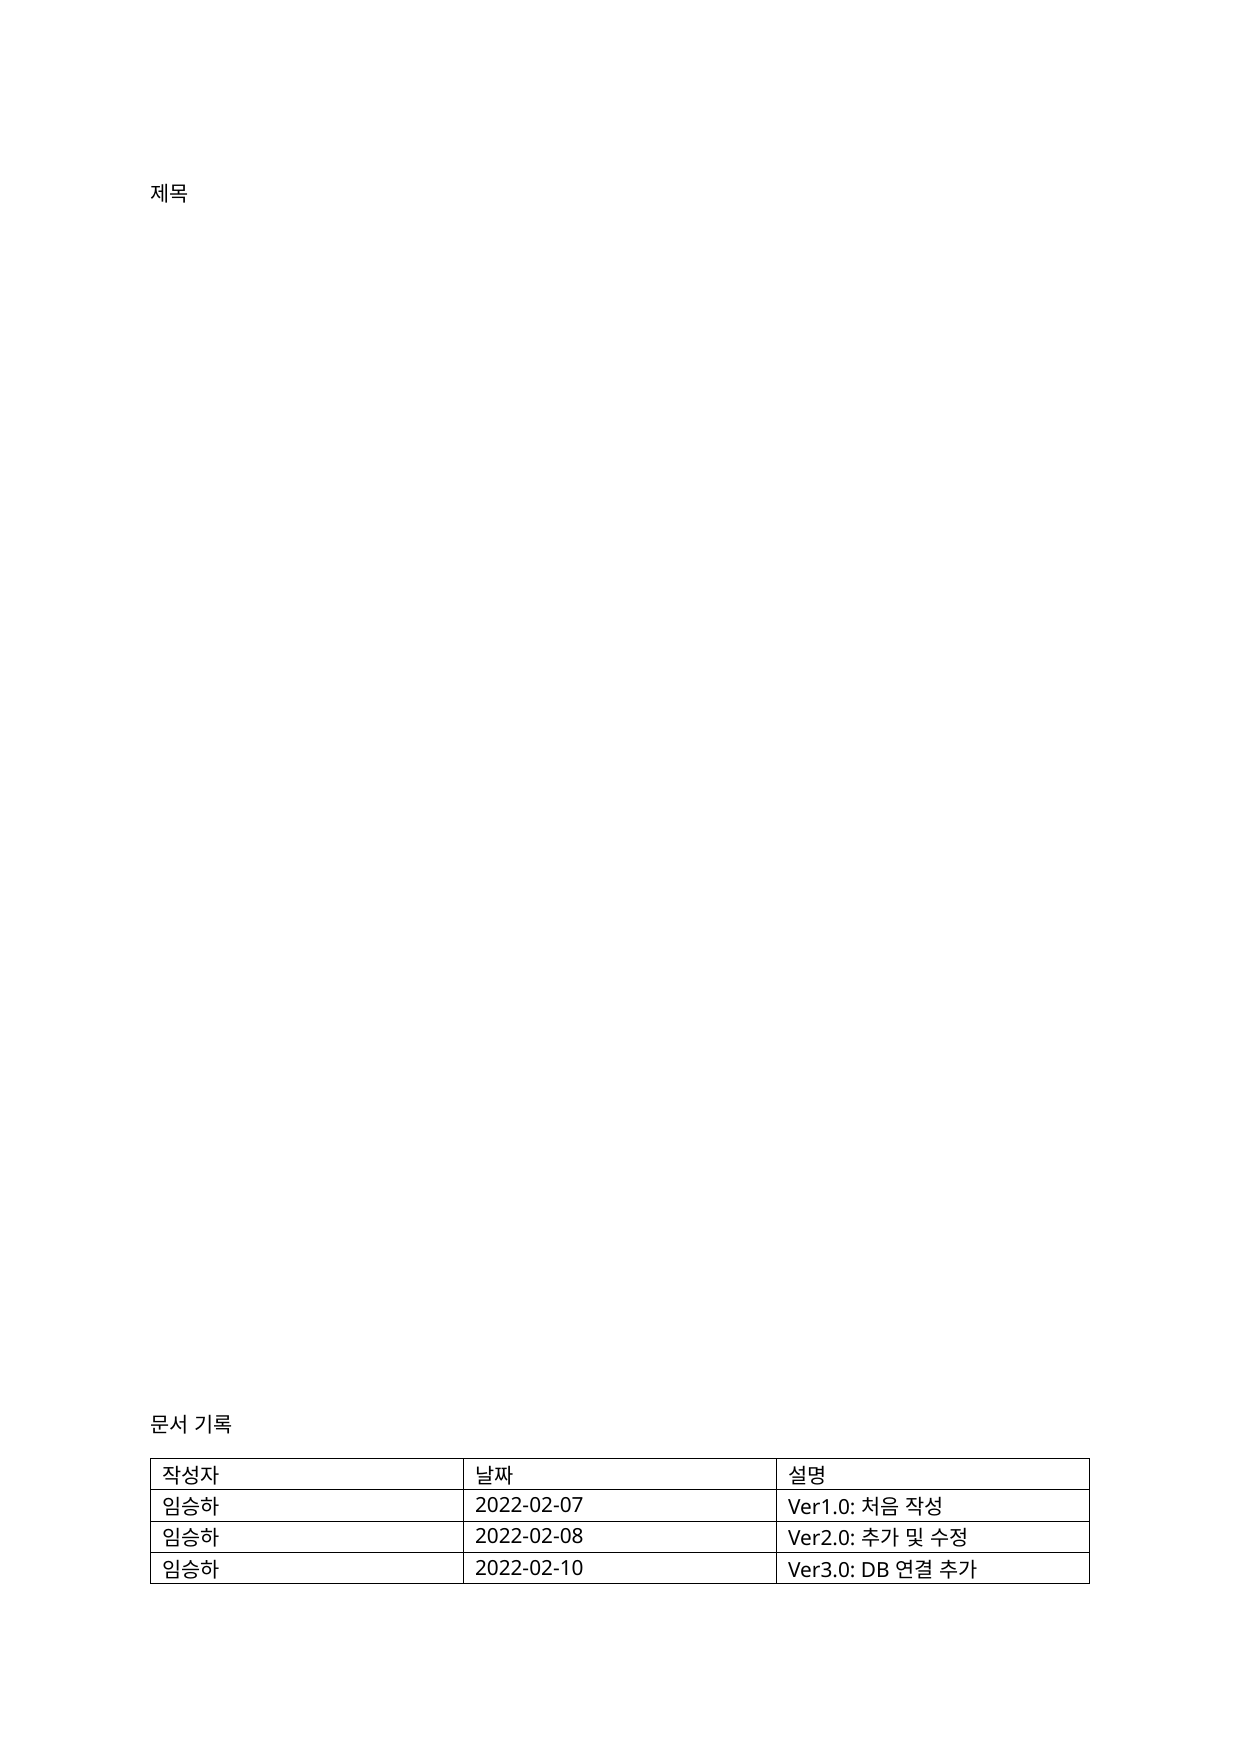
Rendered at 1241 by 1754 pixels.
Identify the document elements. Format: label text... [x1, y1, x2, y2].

table_cell 임승하 [151, 1522, 463, 1552]
table_cell Ver1.0: 처음 작성 [777, 1490, 1089, 1521]
table_cell Ver3.0: DB 연결 추가 [777, 1553, 1089, 1583]
table_cell Ver2.0: 추가 및 수정 [777, 1522, 1089, 1552]
table_cell 2022-02-10 [464, 1553, 776, 1583]
text 제목 [150, 177, 1090, 207]
table_header 설명 [777, 1459, 1089, 1489]
table_cell 2022-02-07 [464, 1490, 776, 1521]
table_cell 2022-02-08 [464, 1522, 776, 1552]
table_header 날짜 [464, 1459, 776, 1489]
table_cell 임승하 [151, 1553, 463, 1583]
text 문서 기록 [150, 1409, 1090, 1439]
table_cell 임승하 [151, 1490, 463, 1521]
table_header 작성자 [151, 1459, 463, 1489]
